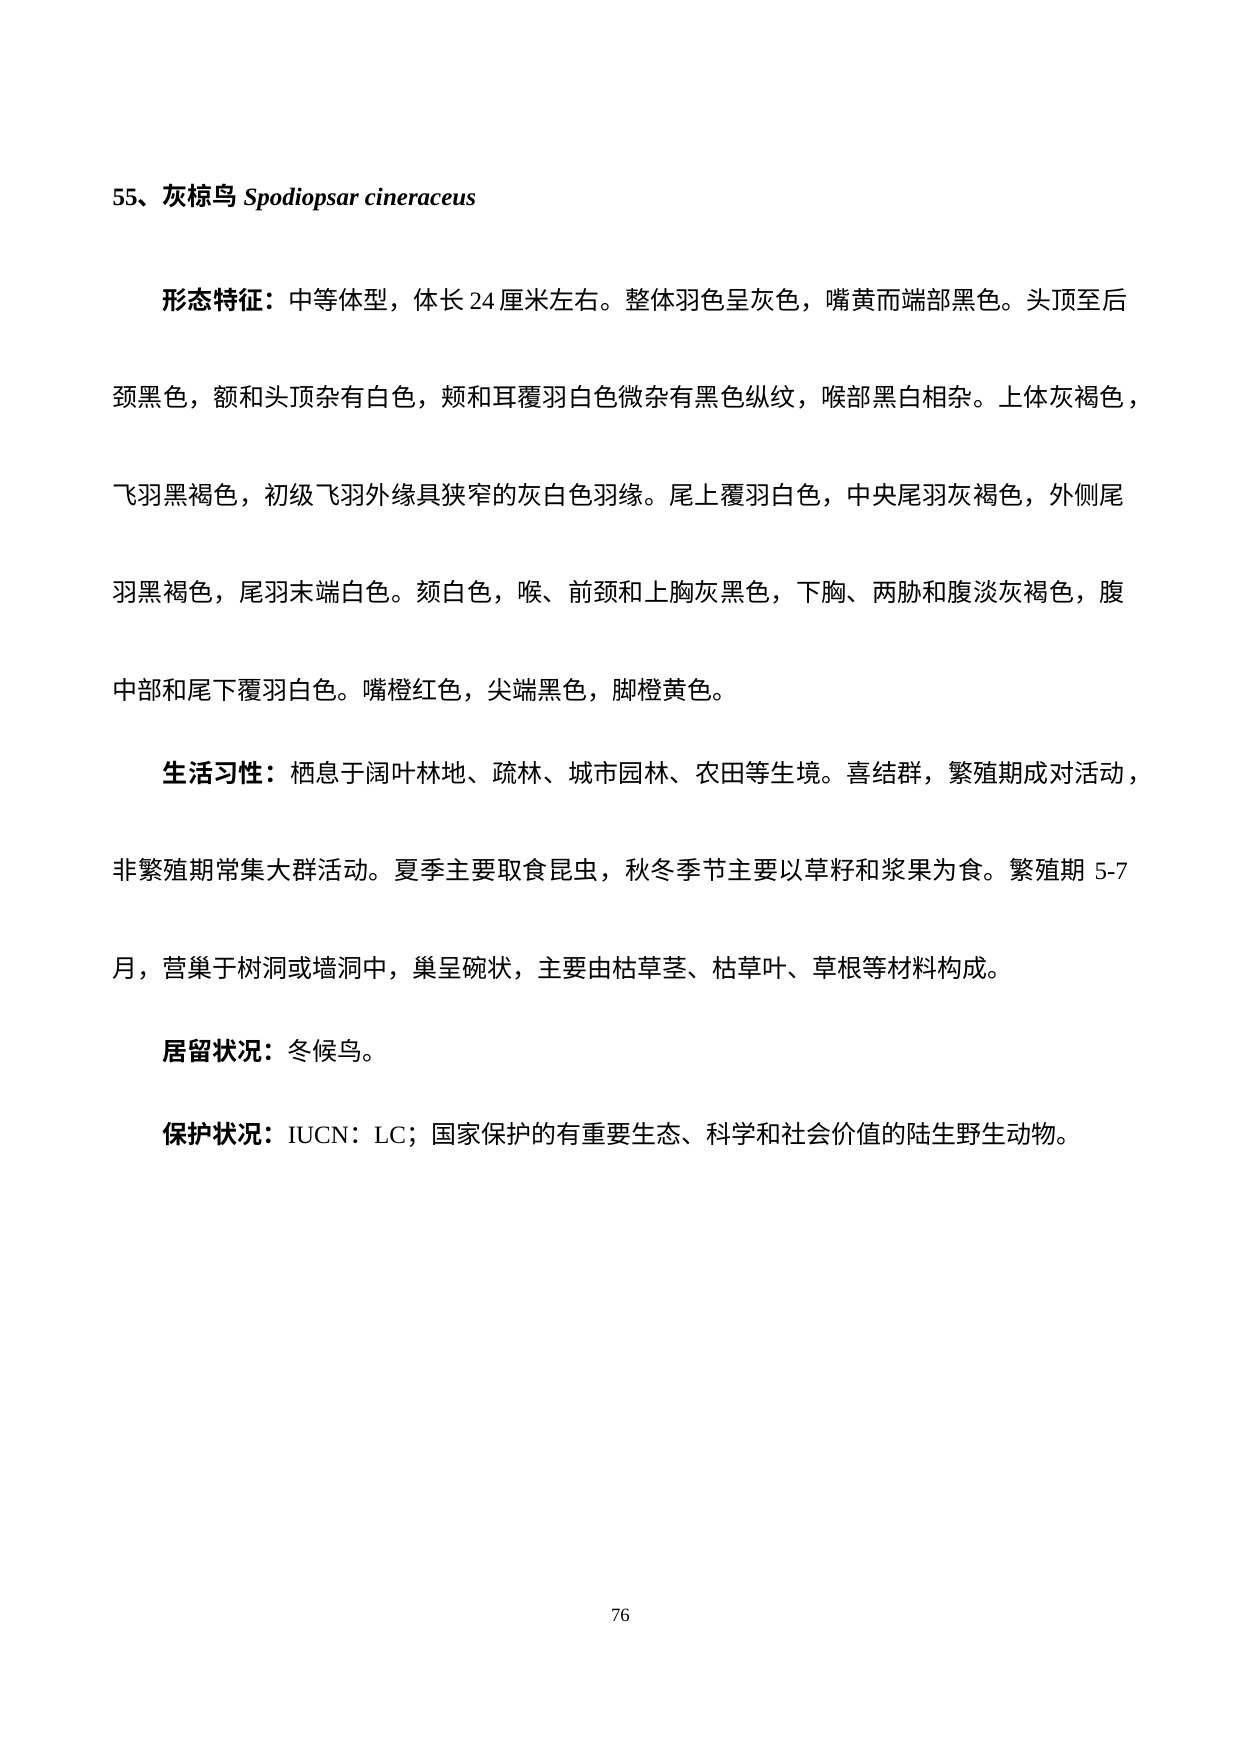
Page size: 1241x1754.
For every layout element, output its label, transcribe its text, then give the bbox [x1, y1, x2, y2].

text 保护状况：IUCN：LC；国家保护的有重要生态、科学和社会价值的陆生野生动物。 [112, 1100, 1128, 1165]
text 生活习性：栖息于阔叶林地、疏林、城市园林、农田等生境。喜结群，繁殖期成对活动，非繁殖期常集大群活动。夏季主要取食昆虫，秋冬季节主要以草籽和浆果为食。繁殖期5-7月，营巢于树洞或墙洞中，巢呈碗状，主要由枯草茎、枯草叶、草根等材料构成。 [112, 739, 1128, 999]
subtitle 55、灰椋鸟 Spodiopsar cineraceus [112, 162, 1128, 227]
text 居留状况：冬候鸟。 [112, 1017, 1128, 1082]
text 形态特征：中等体型，体长24厘米左右。整体羽色呈灰色，嘴黄而端部黑色。头顶至后颈黑色，额和头顶杂有白色，颊和耳覆羽白色微杂有黑色纵纹，喉部黑白相杂。上体灰褐色，飞羽黑褐色，初级飞羽外缘具狭窄的灰白色羽缘。尾上覆羽白色，中央尾羽灰褐色，外侧尾羽黑褐色，尾羽末端白色。颏白色，喉、前颈和上胸灰黑色，下胸、两胁和腹淡灰褐色，腹中部和尾下覆羽白色。嘴橙红色，尖端黑色，脚橙黄色。 [112, 266, 1128, 721]
